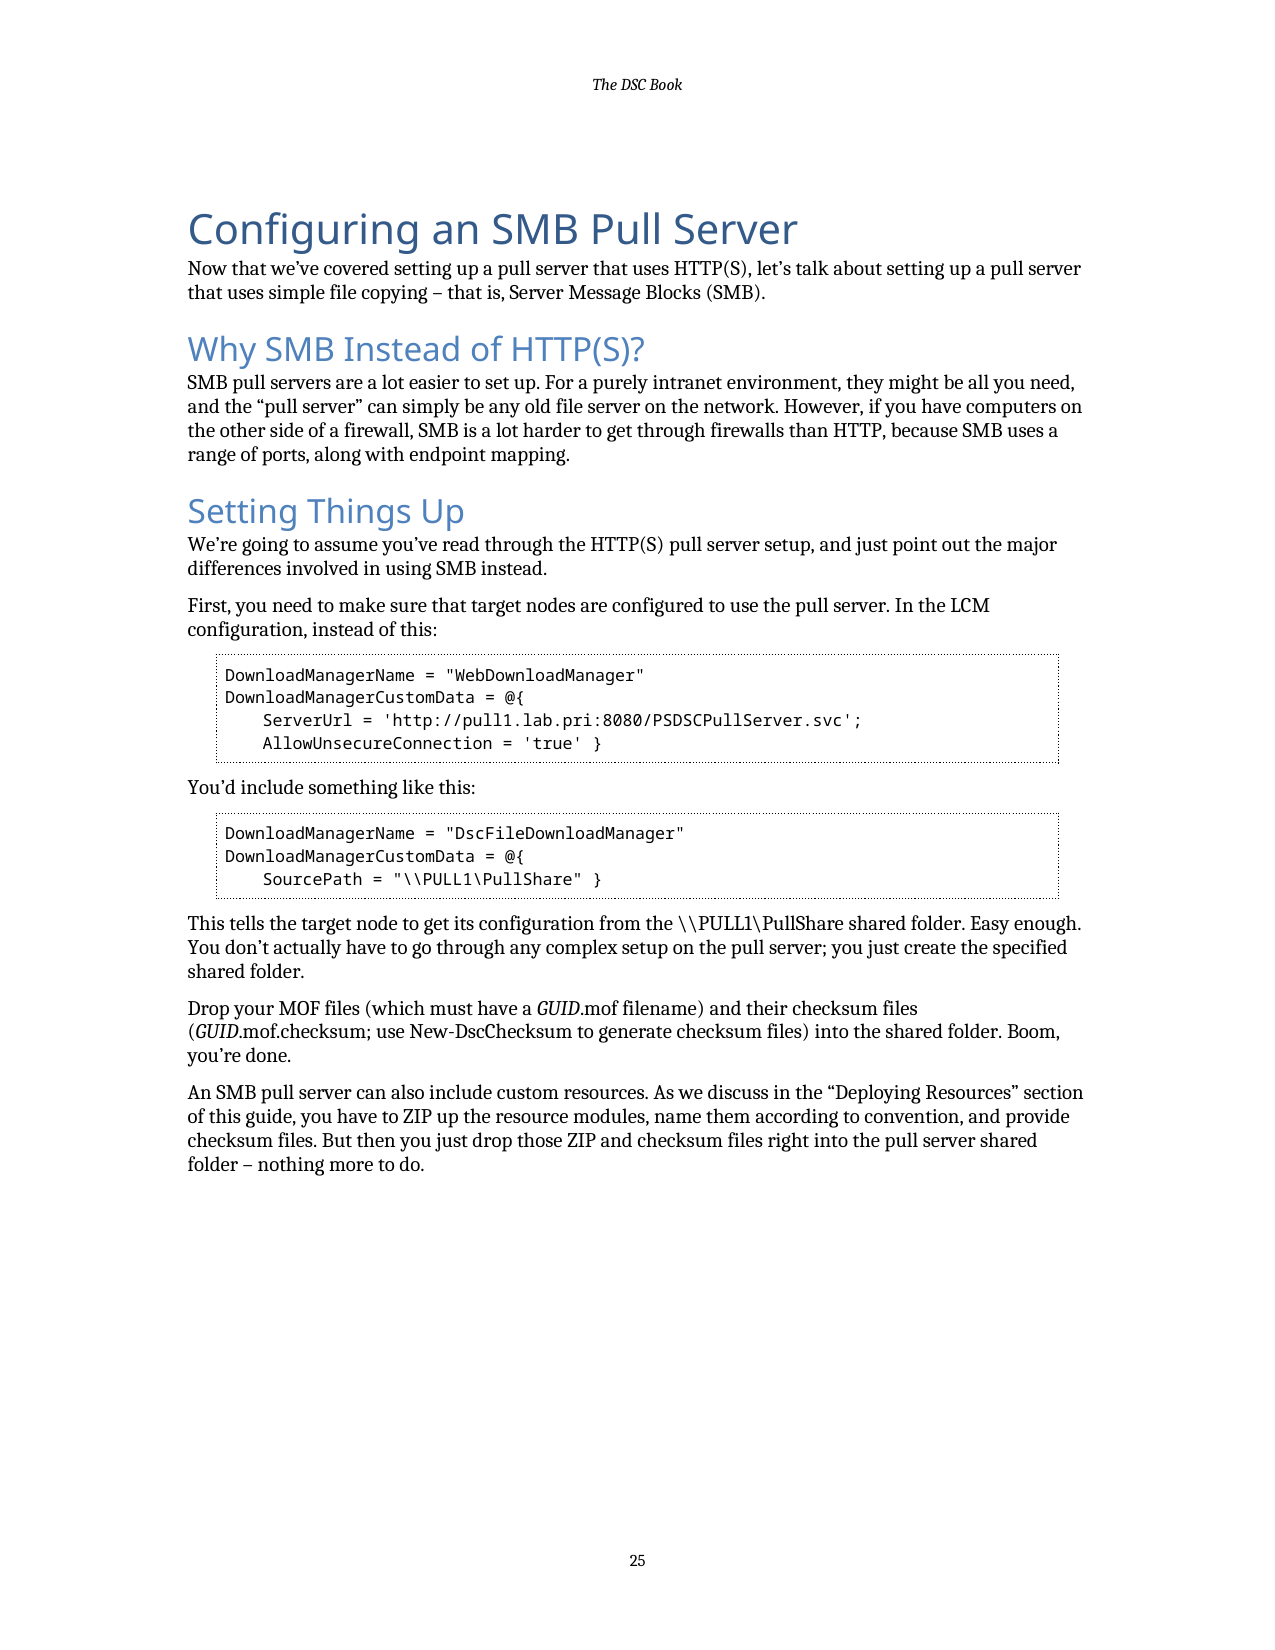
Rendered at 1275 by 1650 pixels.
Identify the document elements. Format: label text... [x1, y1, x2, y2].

text Now that we’ve covered setting up a pull server that uses HTTP(S), let’s talk about setting up a pull server that uses simple file copying – that is, Server Message Blocks (SMB). [187, 257, 1087, 305]
subtitle Why SMB Instead of HTTP(S)? [187, 326, 1087, 371]
text An SMB pull server can also include custom resources. As we discuss in the “Deploying Resources” section of this guide, you have to ZIP up the resource modules, name them according to convention, and provide checksum files. But then you just drop those ZIP and checksum files right into the pull server shared folder – nothing more to do. [187, 1081, 1087, 1176]
subtitle Configuring an SMB Pull Server [187, 200, 1087, 257]
text This tells the target node to get its configuration from the \\PULL1\PullShare shared folder. Easy enough. You don’t actually have to go through any complex setup on the pull server; you just create the specified shared folder. [187, 912, 1087, 984]
text You’d include something like this: [187, 776, 1087, 800]
text First, you need to make sure that target nodes are configured to use the pull server. In the LCM configuration, instead of this: [187, 593, 1087, 641]
text We’re going to assume you’ve read through the HTTP(S) pull server setup, and just point out the major differences involved in using SMB instead. [187, 533, 1087, 581]
subtitle Setting Things Up [187, 488, 1087, 533]
text DownloadManagerCustomData = @{ [216, 677, 1059, 699]
text Drop your MOF files (which must have a GUID.mof filename) and their checksum files (GUID.mof.checksum; use New-DscChecksum to generate checksum files) into the shared folder. Boom, you’re done. [187, 996, 1087, 1068]
text DownloadManagerCustomData = @{ [216, 835, 1059, 858]
text AllowUnsecureConnection = 'true' } [216, 722, 1059, 763]
text SMB pull servers are a lot easier to set up. For a purely intranet environment, they might be all you need, and the “pull server” can simply be any old file server on the network. However, if you have computers on the other side of a firewall, SMB is a lot harder to get through firewalls than HTTP, because SMB uses a range of ports, along with endpoint mapping. [187, 371, 1087, 467]
text DownloadManagerName = "DscFileDownloadManager" [216, 812, 1059, 835]
text DownloadManagerName = "WebDownloadManager" [216, 654, 1059, 677]
text SourcePath = "\\PULL1\PullShare" } [216, 858, 1059, 899]
text ServerUrl = 'http://pull1.lab.pri:8080/PSDSCPullServer.svc'; [216, 699, 1059, 722]
